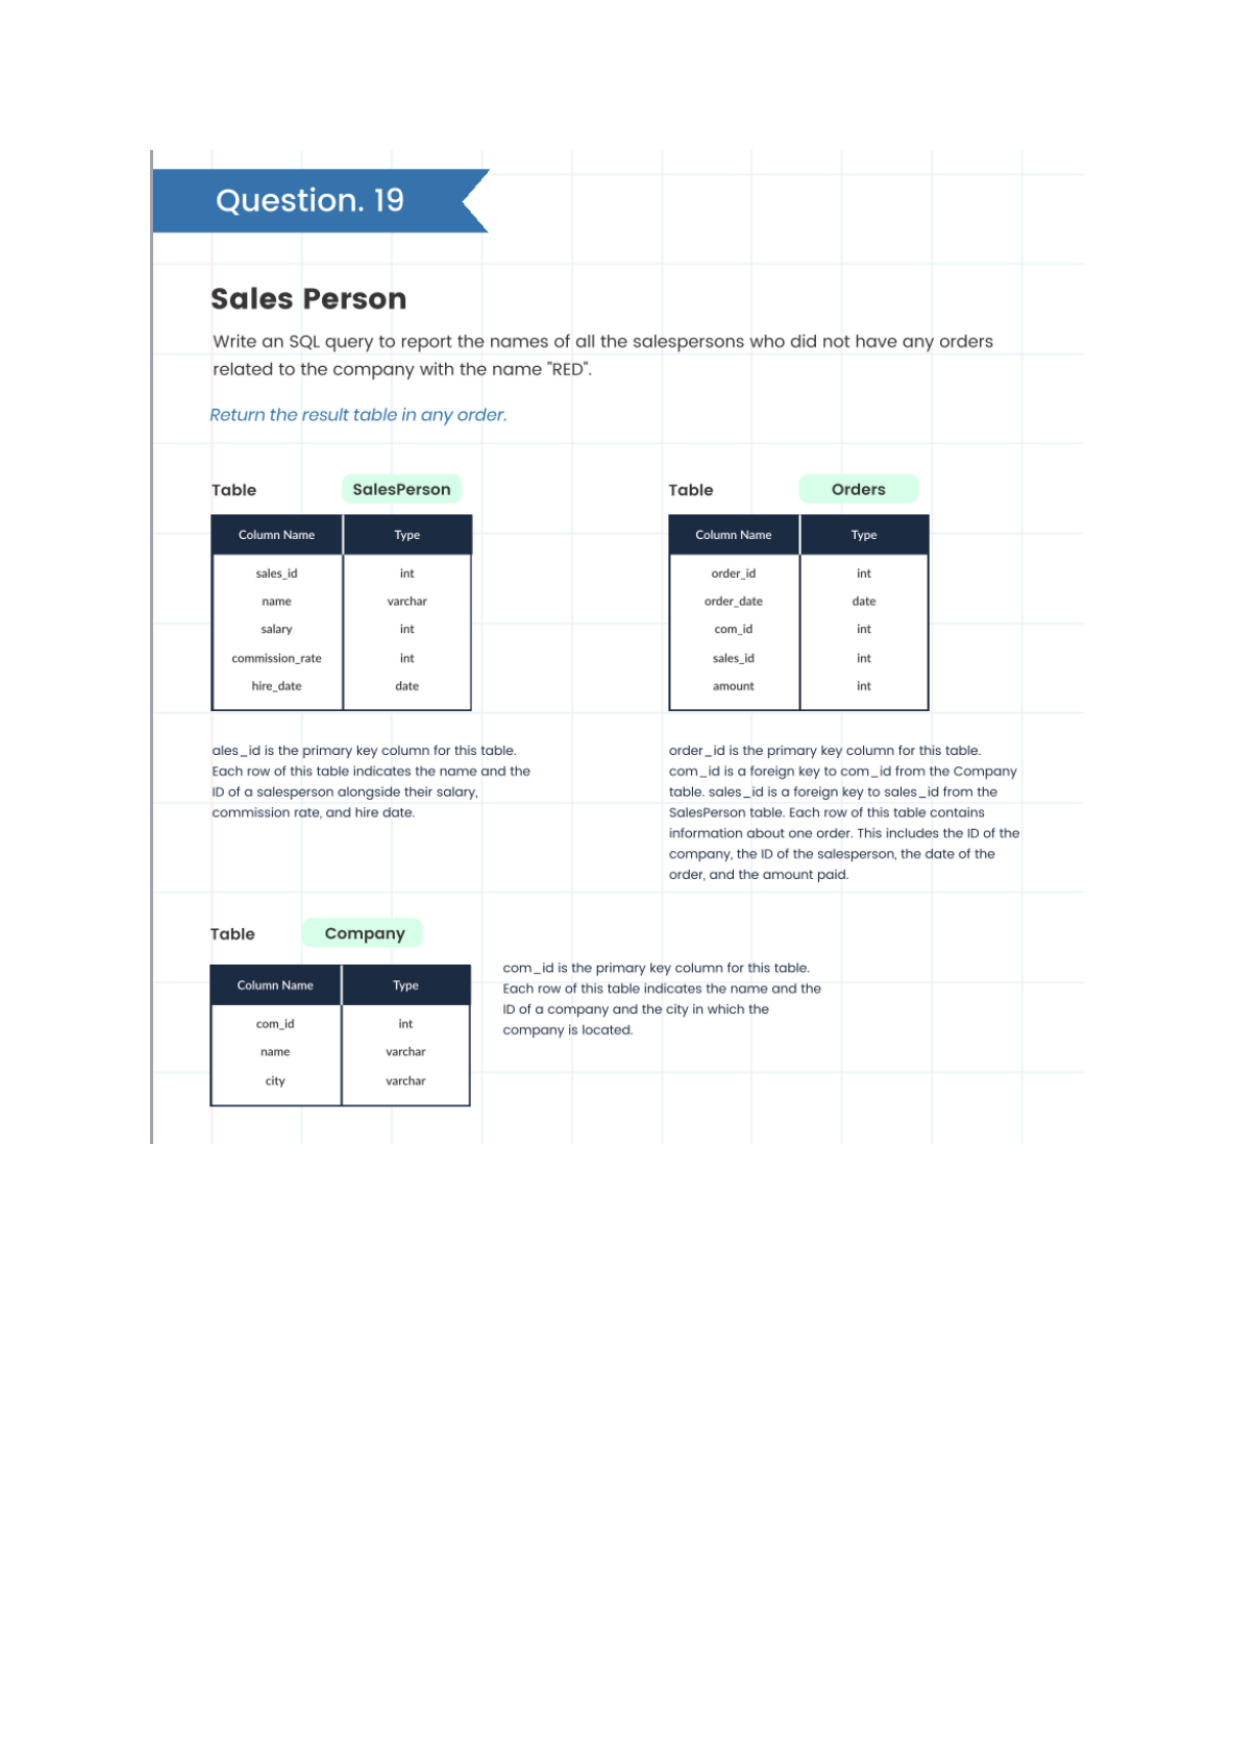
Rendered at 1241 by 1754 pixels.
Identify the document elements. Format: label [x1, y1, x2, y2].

picture [150, 150, 1084, 1144]
